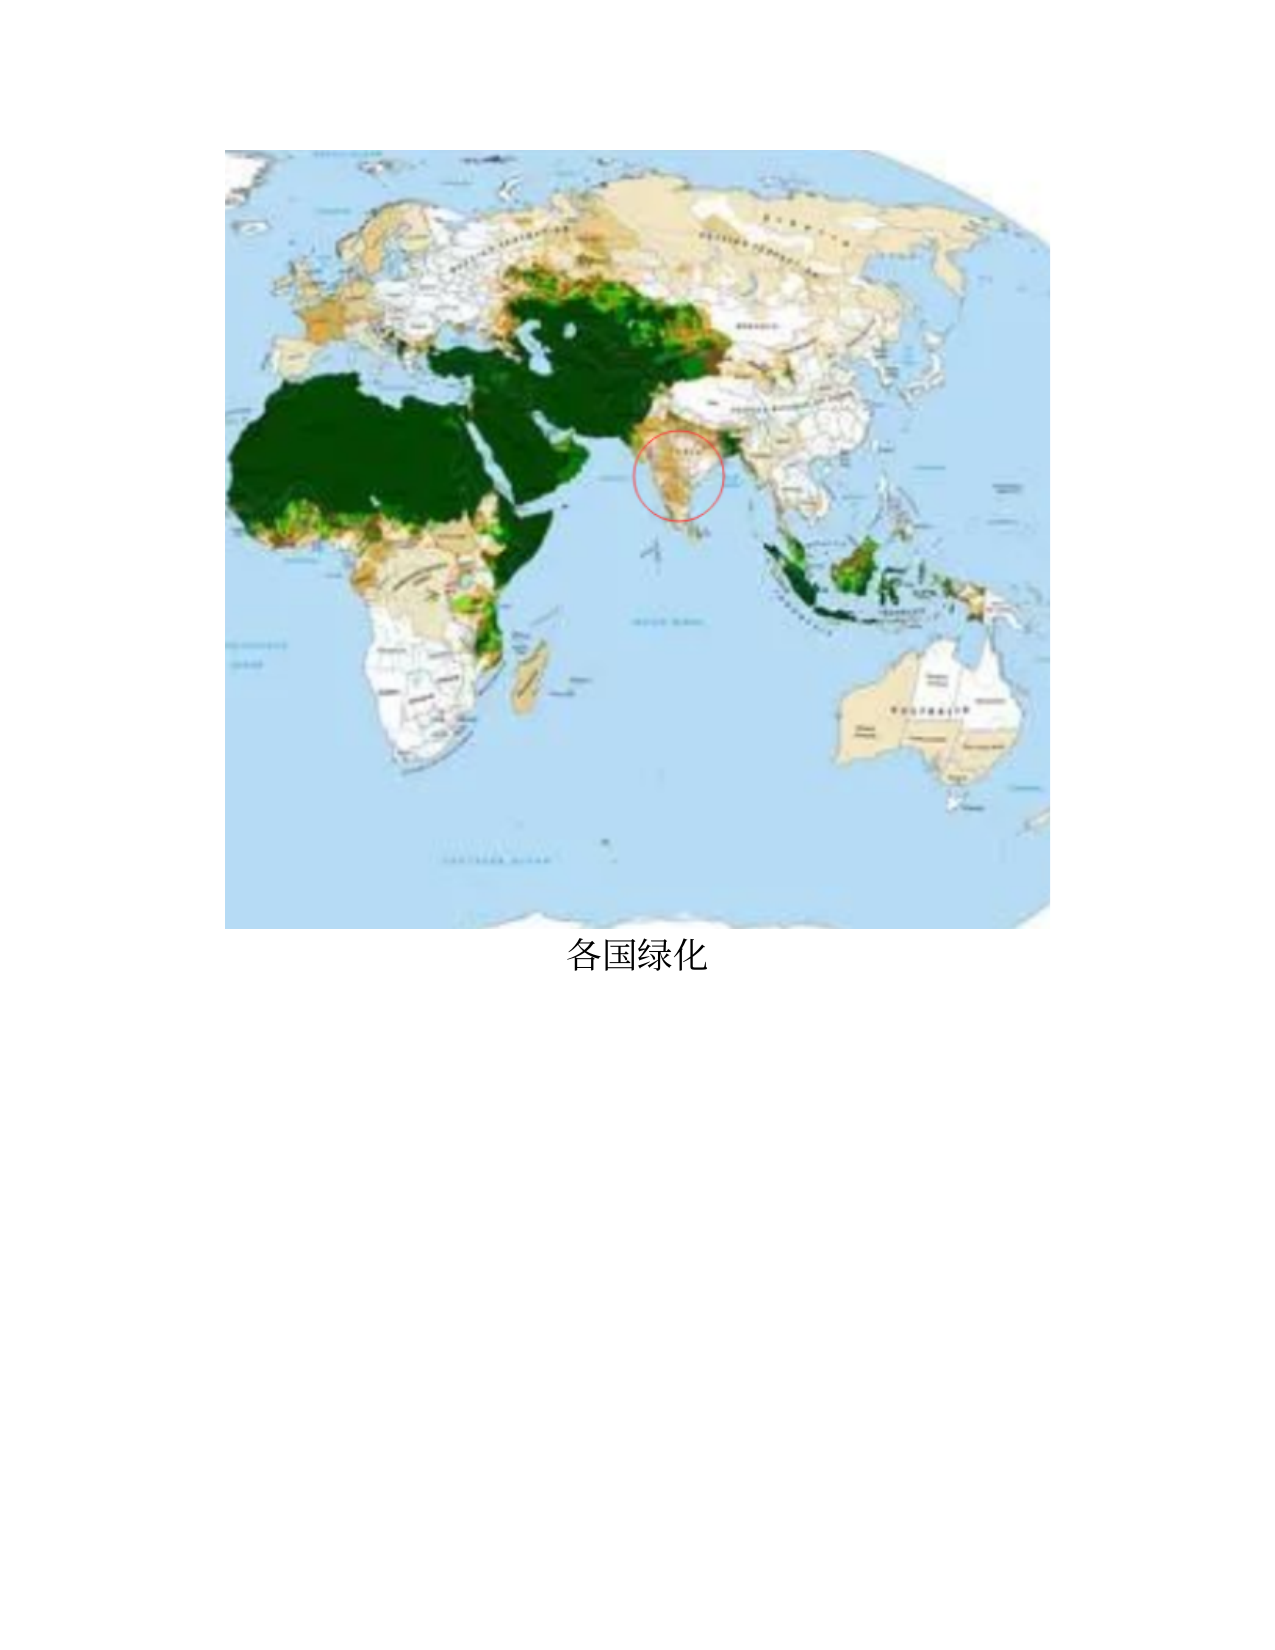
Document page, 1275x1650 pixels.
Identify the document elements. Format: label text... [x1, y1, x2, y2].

text 各国绿化 [150, 928, 1125, 979]
picture [225, 150, 1050, 929]
